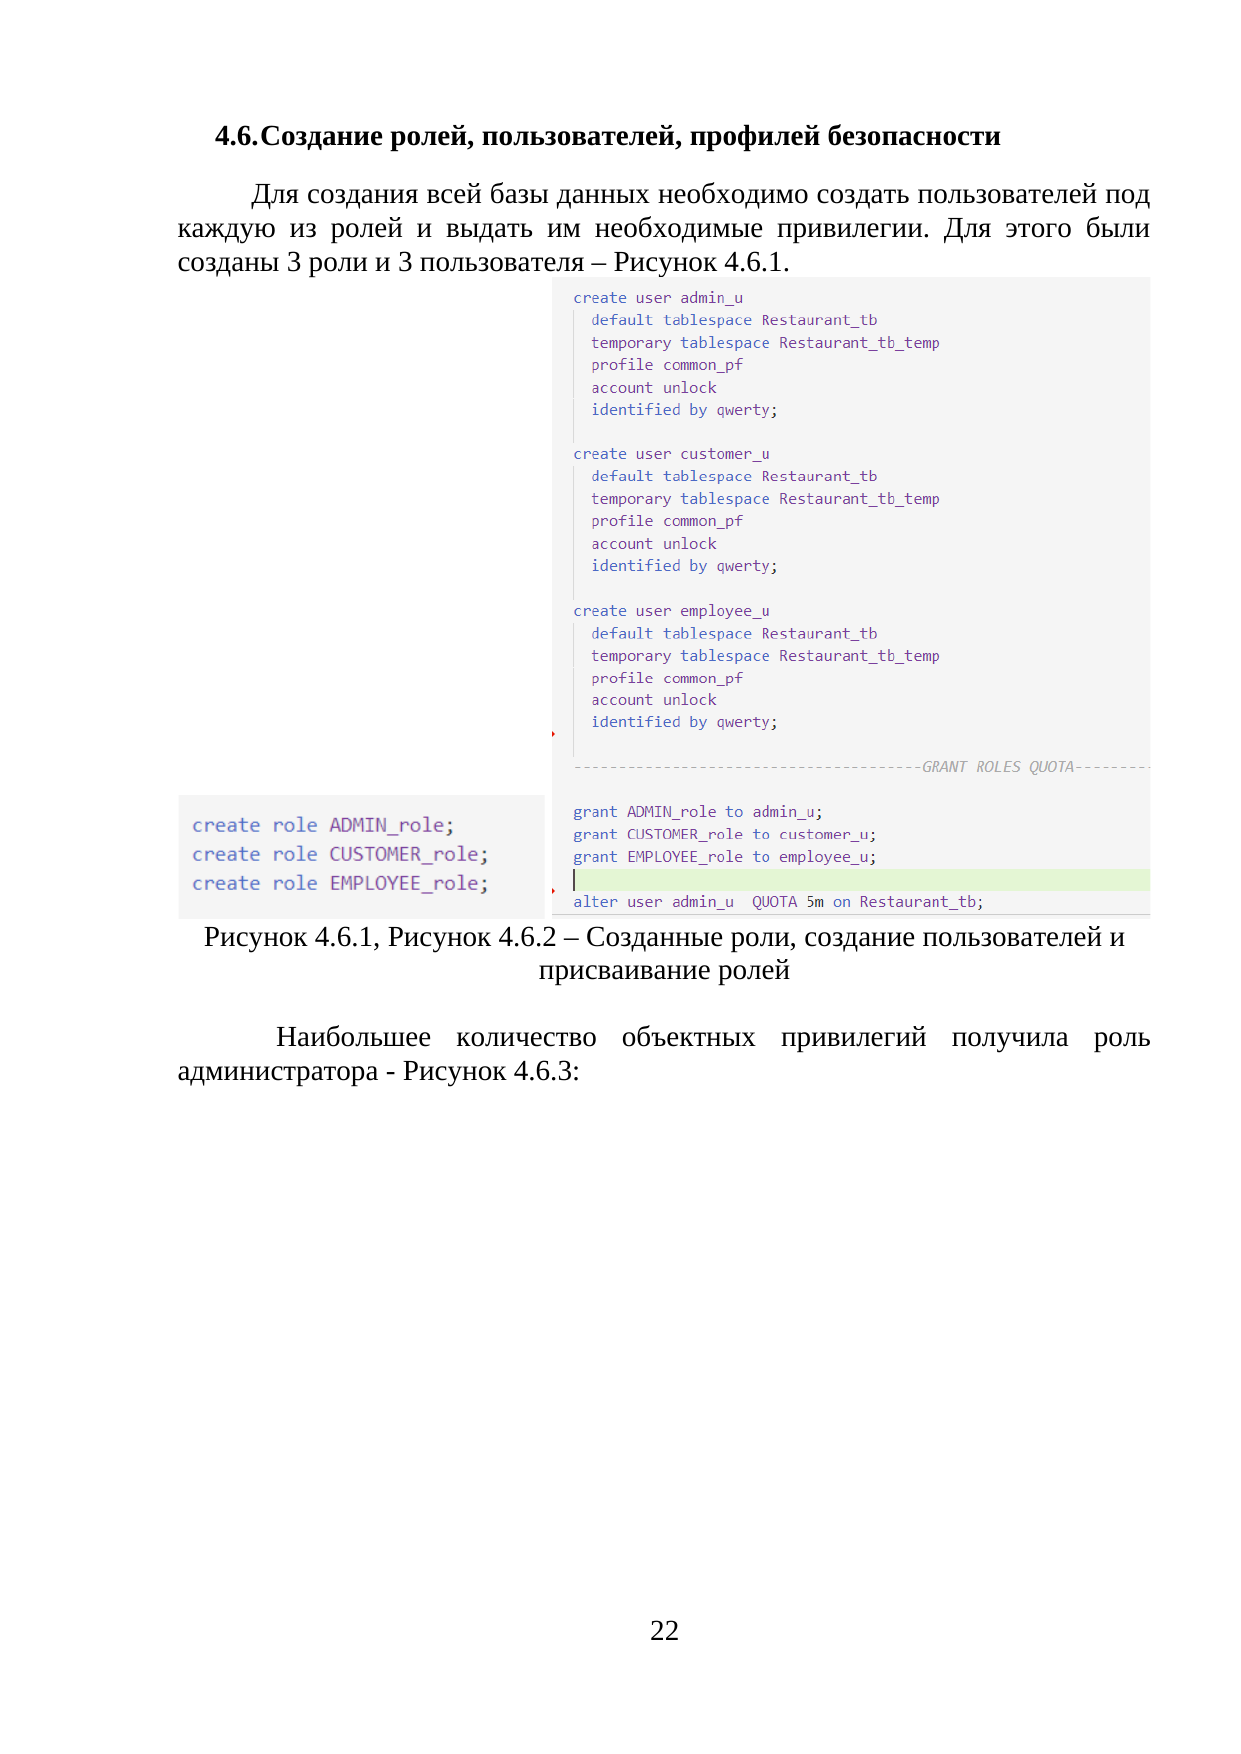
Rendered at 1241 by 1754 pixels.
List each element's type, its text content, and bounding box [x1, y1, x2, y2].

text Для создания всей базы данных необходимо создать пользователей под каждую из ролей и выдать им необходимые привилегии. Для этого были созданы 3 роли и 3 пользователя – Рисунок 4.6.1. [177, 177, 1152, 277]
picture [178, 795, 545, 919]
text Наибольшее количество объектных привилегий получила роль администратора - Рисунок 4.6.3: [177, 1019, 1152, 1086]
text Создание ролей, пользователей, профилей безопасности [215, 118, 1152, 152]
text Рисунок 4.6.1, Рисунок 4.6.2 – Созданные роли, создание пользователей и присваивание ролей [177, 919, 1152, 986]
picture [552, 277, 1151, 919]
